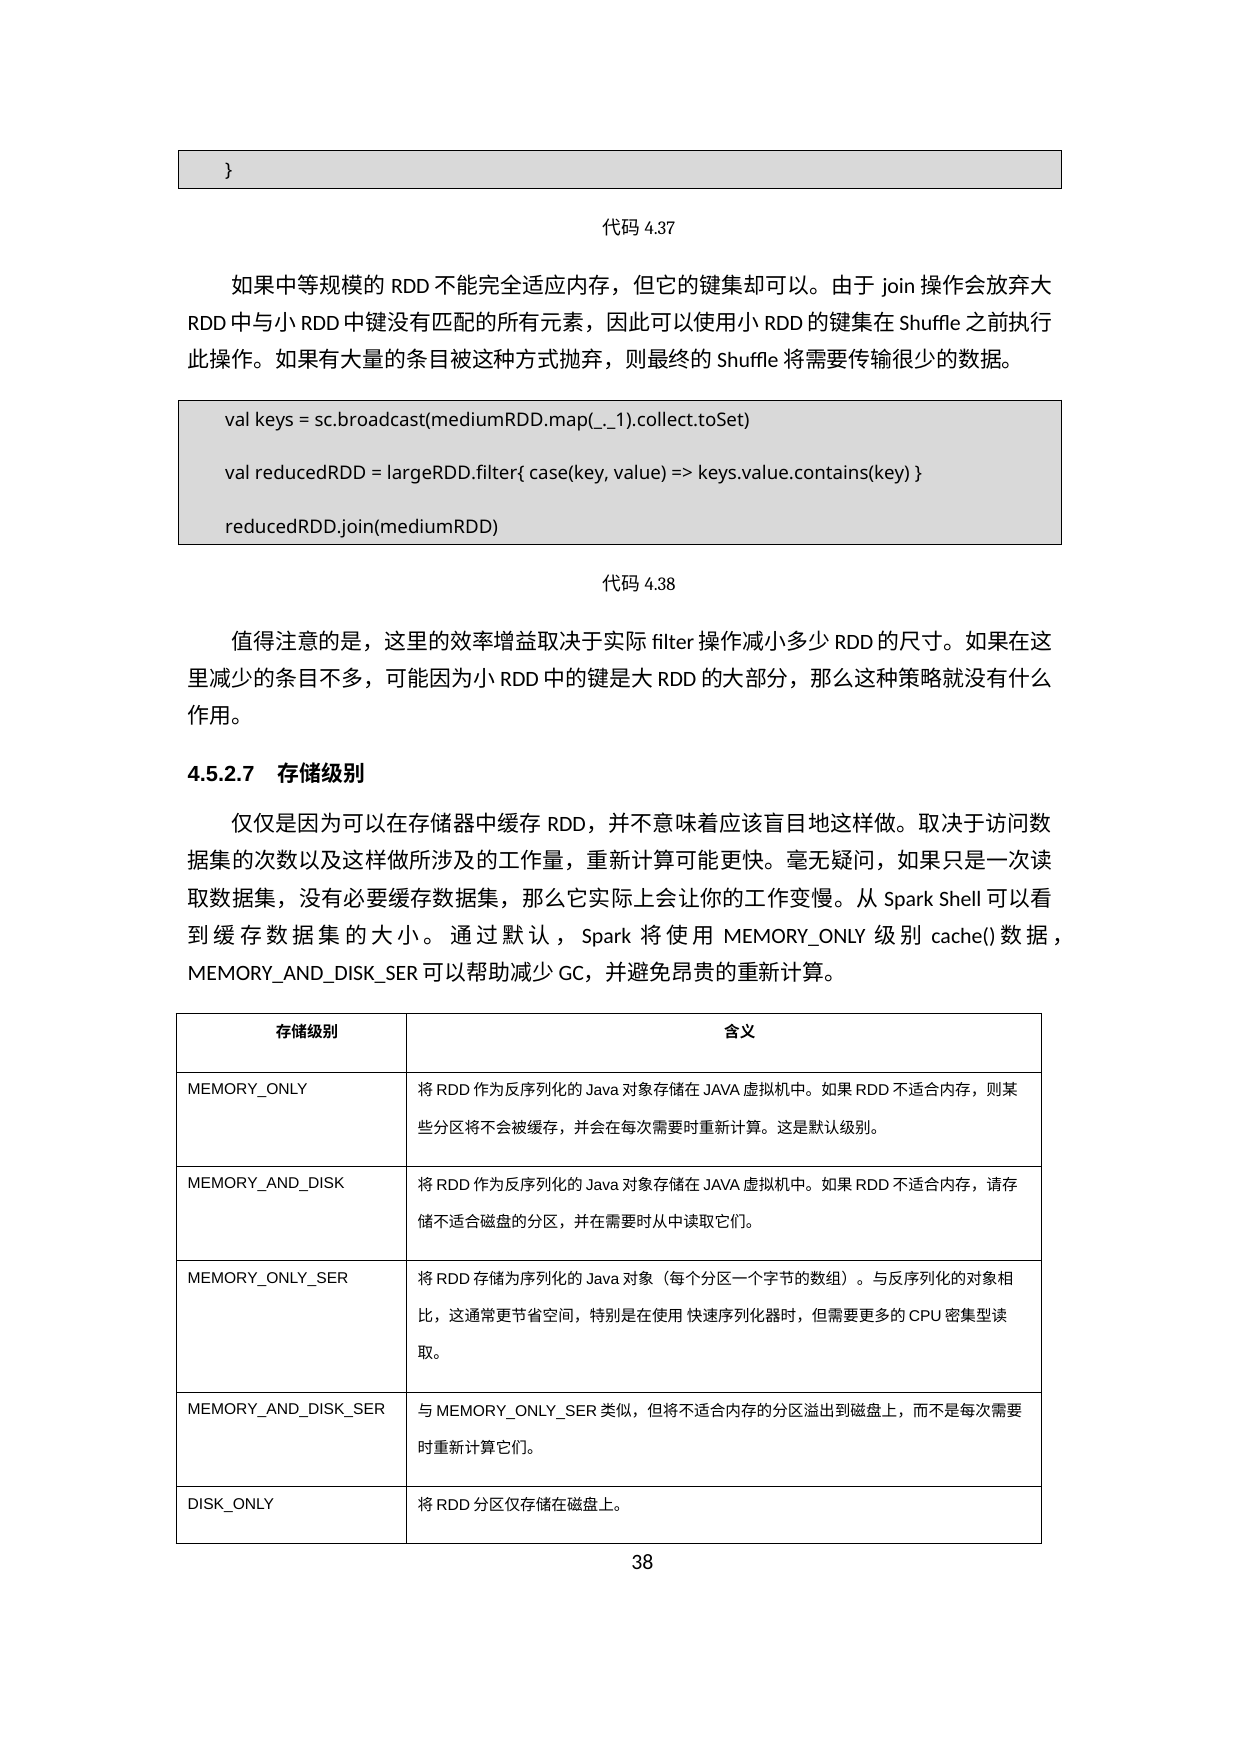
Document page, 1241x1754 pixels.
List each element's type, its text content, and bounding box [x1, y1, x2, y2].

table_cell 与MEMORY_ONLY_SER类似，但将不适合内存的分区溢出到磁盘上，而不是每次需要时重新计算它们。 [407, 1393, 1041, 1486]
text val keys = sc.broadcast(mediumRDD.map(_._1).collect.toSet) [179, 401, 1061, 435]
table_header 存储级别 [177, 1014, 406, 1072]
text reducedRDD.join(mediumRDD) [179, 506, 1061, 544]
text } [179, 151, 1061, 188]
table_cell MEMORY_ONLY_SER [177, 1261, 406, 1392]
table_cell MEMORY_ONLY [177, 1073, 406, 1166]
subtitle 存储级别 [187, 756, 1053, 788]
table_cell MEMORY_AND_DISK [177, 1167, 406, 1260]
table_cell 将RDD存储为序列化的 Java对象（每个分区一个字节的数组）。与反序列化的对象相比，这通常更节省空间，特别是在使用 快速序列化器时，但需要更多的CPU密集型读取。 [407, 1261, 1041, 1392]
table_cell 将RDD分区仅存储在磁盘上。 [407, 1487, 1041, 1543]
table_cell 将RDD作为反序列化的Java对象存储在JAVA虚拟机中。如果RDD不适合内存，请存储不适合磁盘的分区，并在需要时从中读取它们。 [407, 1167, 1041, 1260]
text val reducedRDD = largeRDD.filter{ case(key, value) => keys.value.contains(key) } [179, 453, 1061, 489]
text 仅仅是因为可以在存储器中缓存RDD，并不意味着应该盲目地这样做。取决于访问数据集的次数以及这样做所涉及的工作量，重新计算可能更快。毫无疑问，如果只是一次读取数据集，没有必要缓存数据集，那么它实际上会让你的工作变慢。从Spark Shell可以看到缓存数据集的大小。通过默认，Spark将使用MEMORY_ONLY级别cache()数据，MEMORY_AND_DISK_SER可以帮助减少GC，并避免昂贵的重新计算。 [187, 806, 1053, 987]
table_cell MEMORY_AND_DISK_SER [177, 1393, 406, 1486]
text 值得注意的是，这里的效率增益取决于实际filter操作减小多少RDD的尺寸。如果在这里减少的条目不多，可能因为小RDD中的键是大RDD的大部分，那么这种策略就没有什么作用。 [187, 623, 1053, 731]
text 如果中等规模的RDD不能完全适应内存，但它的键集却可以。由于join操作会放弃大RDD中与小RDD中键没有匹配的所有元素，因此可以使用小RDD的键集在Shuffle之前执行此操作。如果有大量的条目被这种方式抛弃，则最终的Shuffle将需要传输很少的数据。 [187, 267, 1053, 374]
table_cell 将RDD作为反序列化的Java对象存储在JAVA虚拟机中。如果RDD不适合内存，则某些分区将不会被缓存，并会在每次需要时重新计算。这是默认级别。 [407, 1073, 1041, 1166]
table_header 含义 [407, 1014, 1041, 1072]
table_cell DISK_ONLY [177, 1487, 406, 1543]
